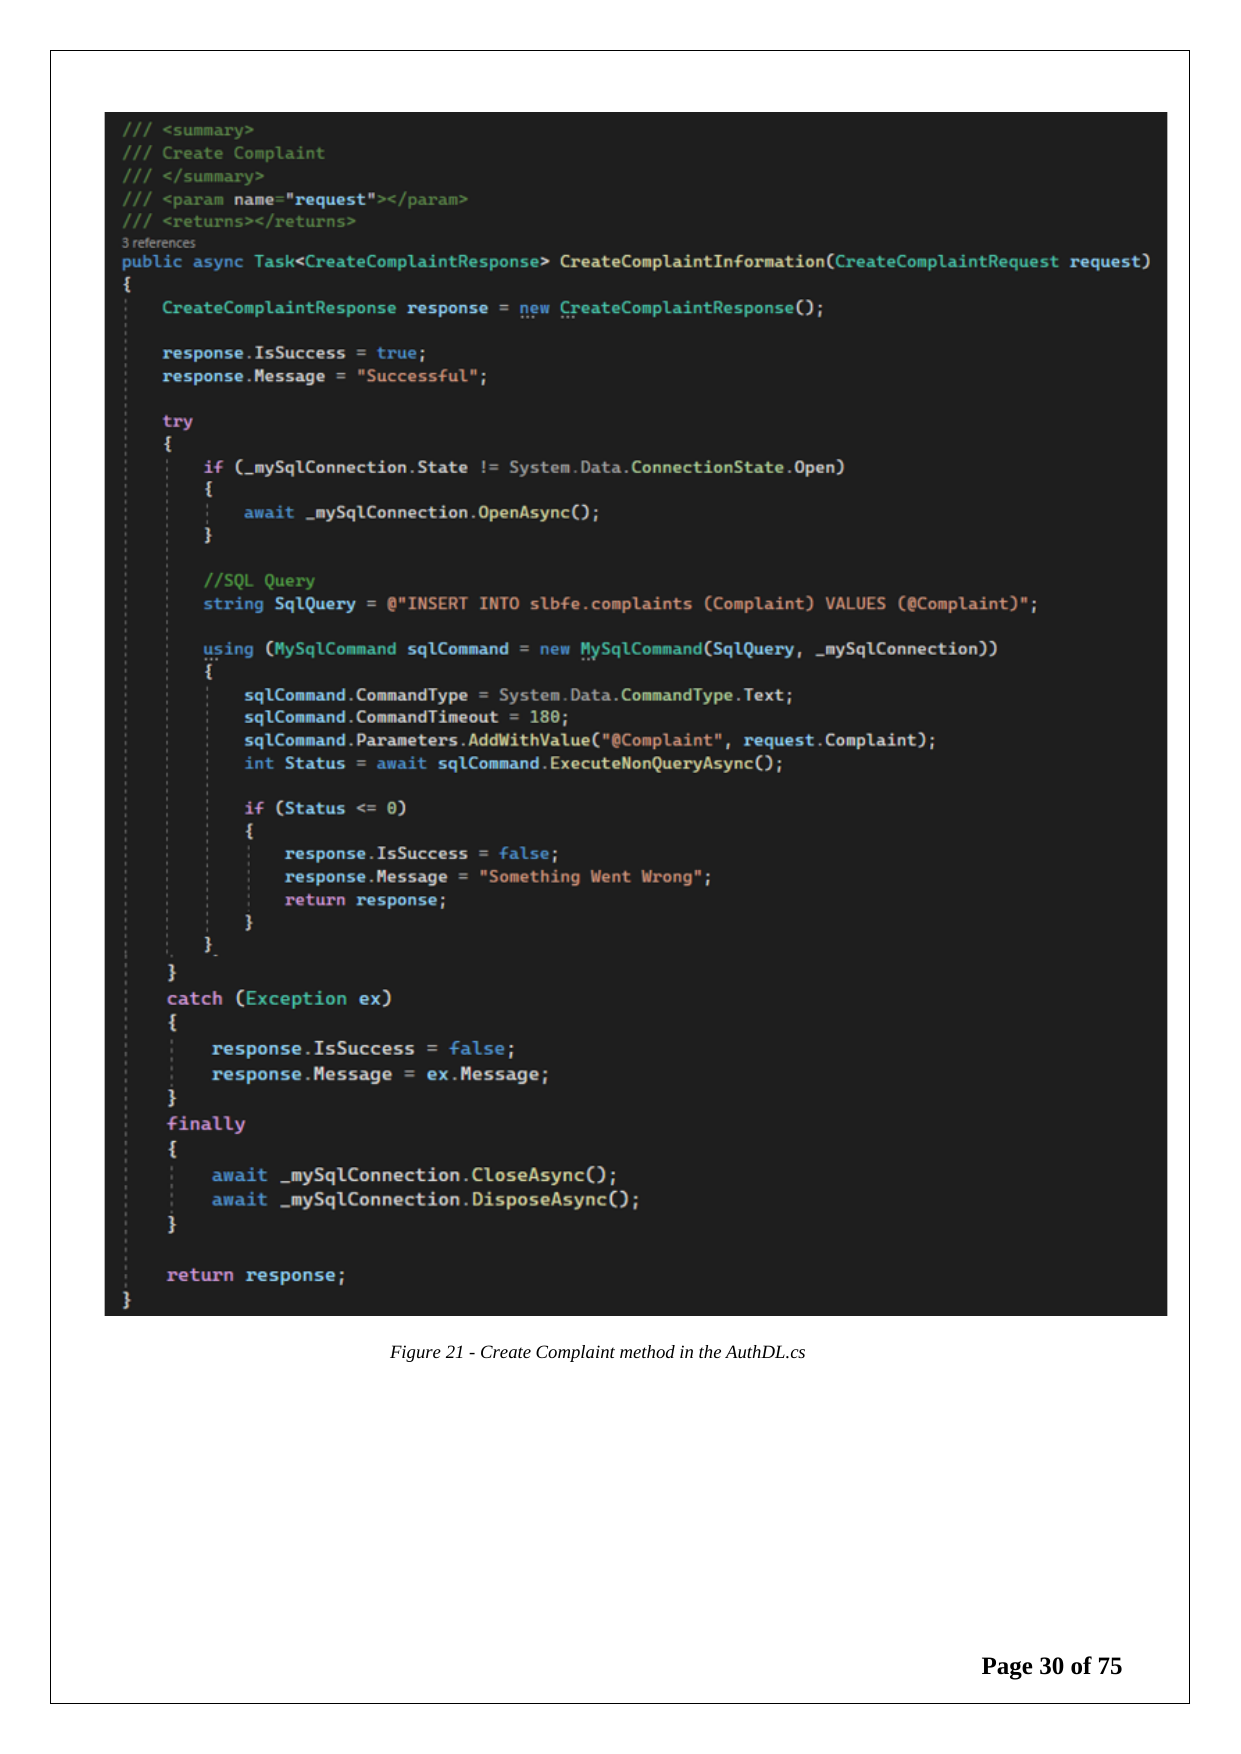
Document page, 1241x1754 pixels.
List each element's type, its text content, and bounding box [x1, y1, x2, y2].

text Figure 21 - Create Complaint method in the AuthDL.cs [75, 1341, 1122, 1363]
picture [104, 112, 1168, 1316]
